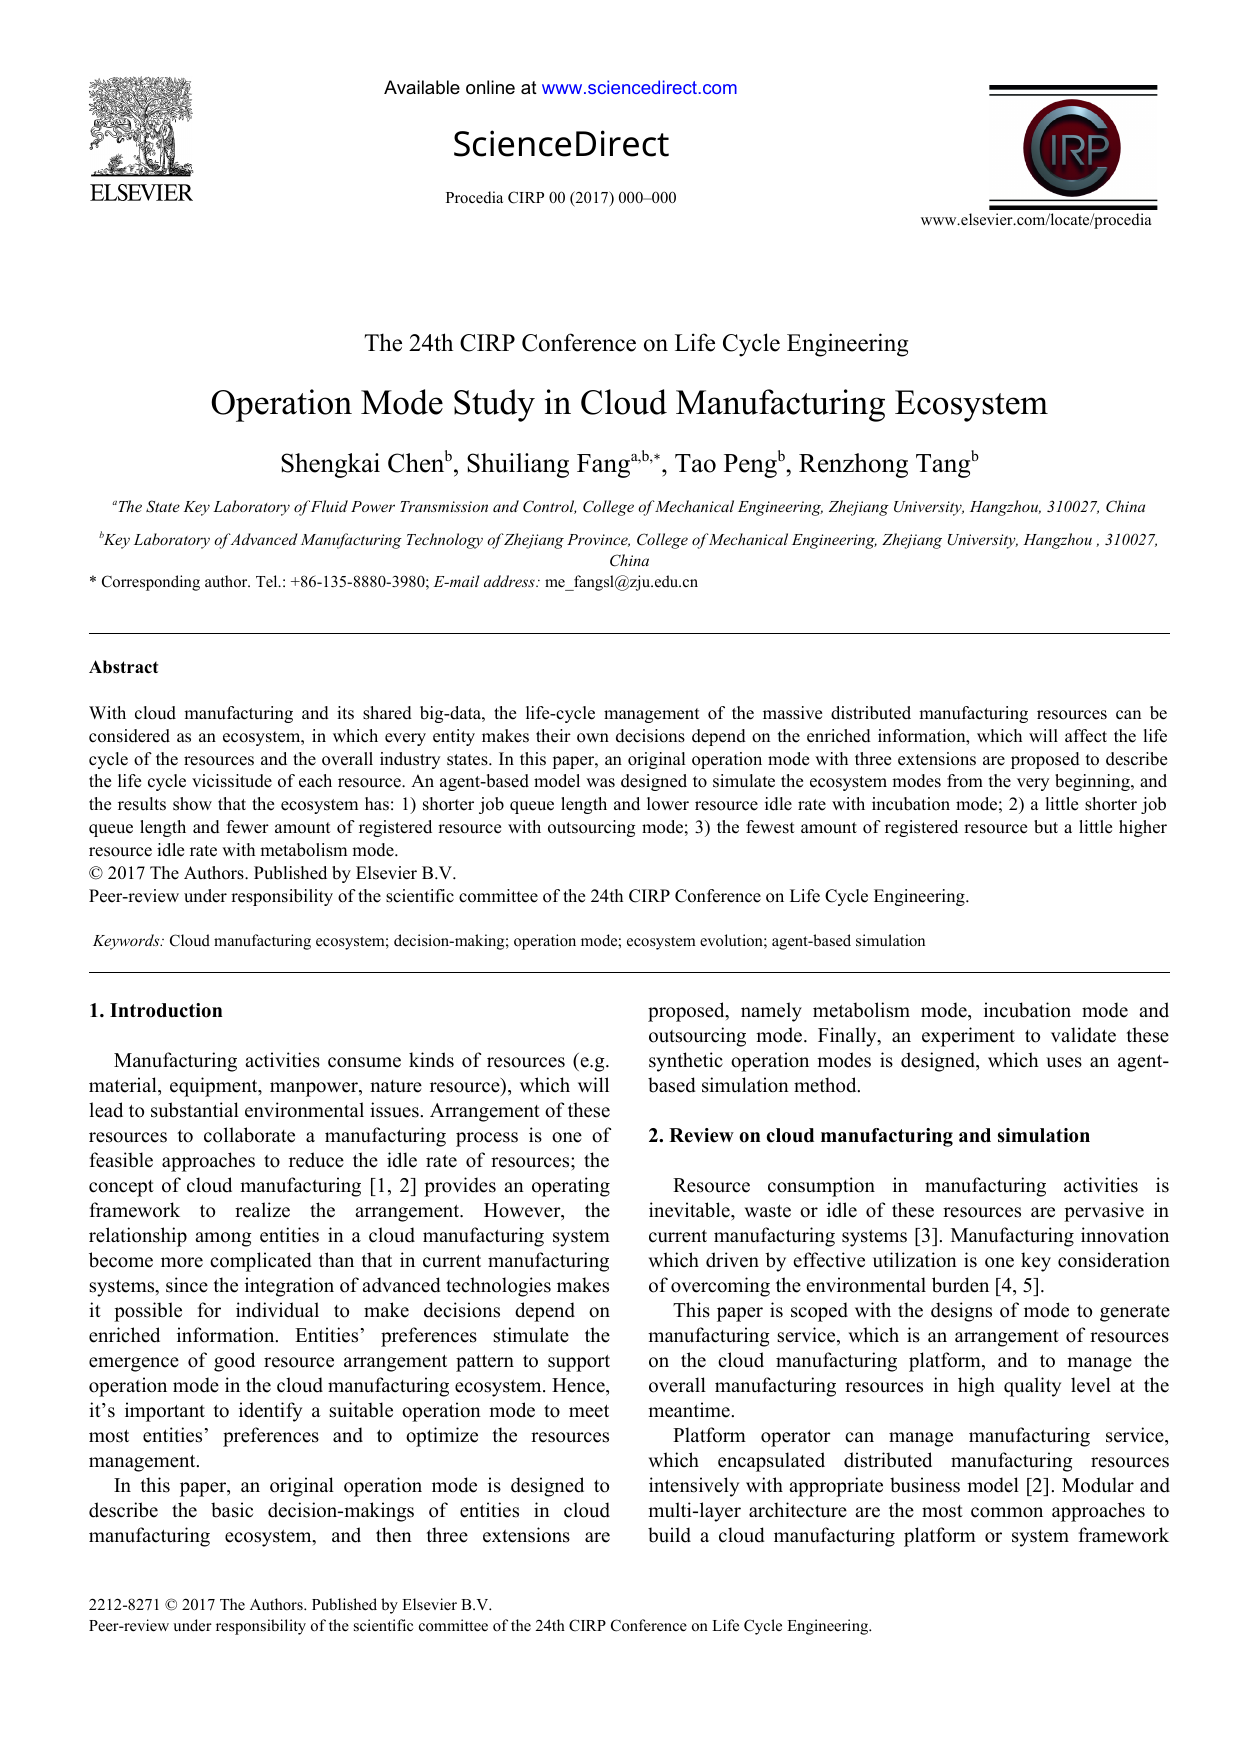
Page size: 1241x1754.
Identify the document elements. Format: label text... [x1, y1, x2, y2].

picture [88, 76, 194, 201]
text Shengkai Chenb, Shuiliang Fanga,b,∗, Tao Pengb, Renzhong Tangb [89, 448, 1170, 479]
text Review on cloud manufacturing and simulation [648, 1123, 1170, 1148]
text This paper is scoped with the designs of mode to generate manufacturing service, which is an arrangement of resources on the cloud manufacturing platform, and to manage the overall manufacturing resources in high quality level at the meantime. [648, 1298, 1170, 1423]
text Introduction [89, 998, 611, 1023]
text Keywords: Cloud manufacturing ecosystem; decision-making; operation mode; ecosystem evolution; agent-based simulation [89, 930, 1170, 972]
text Manufacturing activities consume kinds of resources (e.g. material, equipment, manpower, nature resource), which will lead to substantial environmental issues. Arrangement of these resources to collaborate a manufacturing process is one of feasible approaches to reduce the idle rate of resources; the concept of cloud manufacturing [1, 2] provides an operating framework to realize the arrangement. However, the relationship among entities in a cloud manufacturing system become more complicated than that in current manufacturing systems, since the integration of advanced technologies makes it possible for individual to make decisions depend on enriched information. Entities’ preferences stimulate the emergence of good resource arrangement pattern to support operation mode in the cloud manufacturing ecosystem. Hence, it’s important to identify a suitable operation mode to meet most entities’ preferences and to optimize the resources management. [89, 1048, 611, 1473]
text With cloud manufacturing and its shared big-data, the life-cycle management of the massive distributed manufacturing resources can be considered as an ecosystem, in which every entity makes their own decisions depend on the enriched information, which will affect the life cycle of the resources and the overall industry states. In this paper, an original operation mode with three extensions are proposed to describe the life cycle vicissitude of each resource. An agent-based model was designed to simulate the ecosystem modes from the very beginning, and the results show that the ecosystem has: 1) shorter job queue length and lower resource idle rate with incubation mode; 2) a little shorter job queue length and fewer amount of registered resource with outsourcing mode; 3) the fewest amount of registered resource but a little higher resource idle rate with metabolism mode. [89, 701, 1170, 861]
text In this paper, an original operation mode is designed to describe the basic decision-makings of entities in cloud manufacturing ecosystem, and then three extensions are proposed, namely metabolism mode, incubation mode and outsourcing mode. Finally, an experiment to validate these synthetic operation modes is designed, which uses an agent-based simulation method. [648, 998, 1170, 1098]
text Abstract [89, 634, 1170, 678]
text aThe State Key Laboratory of Fluid Power Transmission and Control, College of Mechanical Engineering, Zhejiang University, Hangzhou, 310027, China [89, 496, 1170, 516]
picture [989, 85, 1158, 210]
text In this paper, an original operation mode is designed to describe the basic decision-makings of entities in cloud manufacturing ecosystem, and then three extensions are proposed, namely metabolism mode, incubation mode and outsourcing mode. Finally, an experiment to validate these synthetic operation modes is designed, which uses an agent-based simulation method. [89, 1473, 611, 1548]
text Resource consumption in manufacturing activities is inevitable, waste or idle of these resources are pervasive in current manufacturing systems [3]. Manufacturing innovation which driven by effective utilization is one key consideration of overcoming the environmental burden [4, 5]. [648, 1173, 1170, 1298]
text China [89, 550, 1170, 571]
text * Corresponding author. Tel.: +86-135-8880-3980; E-mail address: me_fangsl@zju.edu.cn [89, 571, 1170, 591]
text bKey Laboratory of Advanced Manufacturing Technology of Zhejiang Province, College of Mechanical Engineering, Zhejiang University, Hangzhou , 310027, [89, 529, 1170, 550]
text The 24th CIRP Conference on Life Cycle Engineering [76, 331, 1184, 356]
title Operation Mode Study in Cloud Manufacturing Ecosystem [89, 381, 1170, 423]
